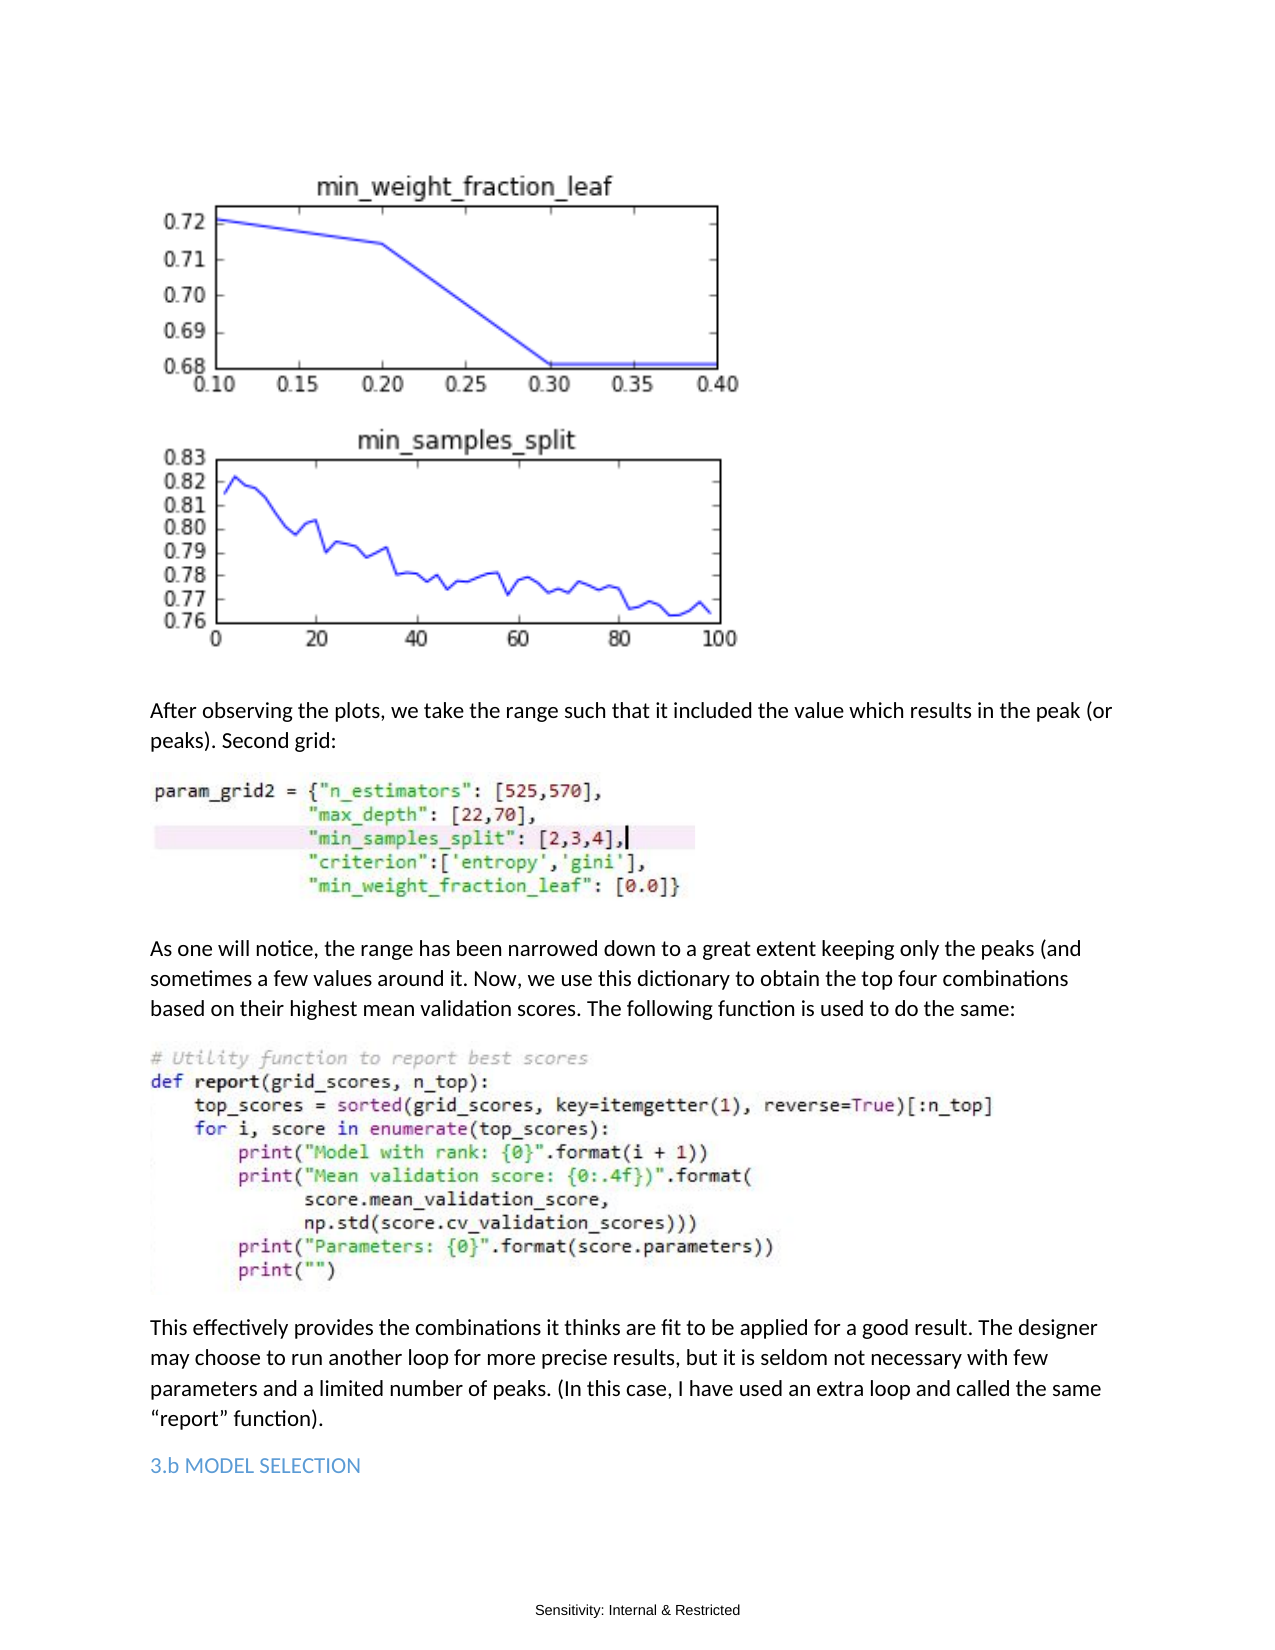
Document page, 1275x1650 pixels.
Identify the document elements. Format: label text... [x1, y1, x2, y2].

text This effectively provides the combinations it thinks are fit to be applied for a good result. The designer may choose to run another loop for more precise results, but it is seldom not necessary with few parameters and a limited number of peaks. (In this case, I have used an extra loop and called the same “report” function). [150, 1313, 1125, 1432]
picture [150, 150, 755, 410]
picture [150, 1041, 997, 1295]
picture [150, 411, 758, 677]
text After observing the plots, we take the range such that it included the value which results in the peak (or peaks). Second grid: [150, 696, 1125, 754]
text As one will notice, the range has been narrowed down to a great extent keeping only the peaks (and sometimes a few values around it. Now, we use this dictionary to obtain the top four combinations based on their highest mean validation scores. The following function is used to do the same: [150, 934, 1125, 1022]
picture [150, 772, 696, 916]
text 3.b MODEL SELECTION [150, 1451, 1125, 1479]
